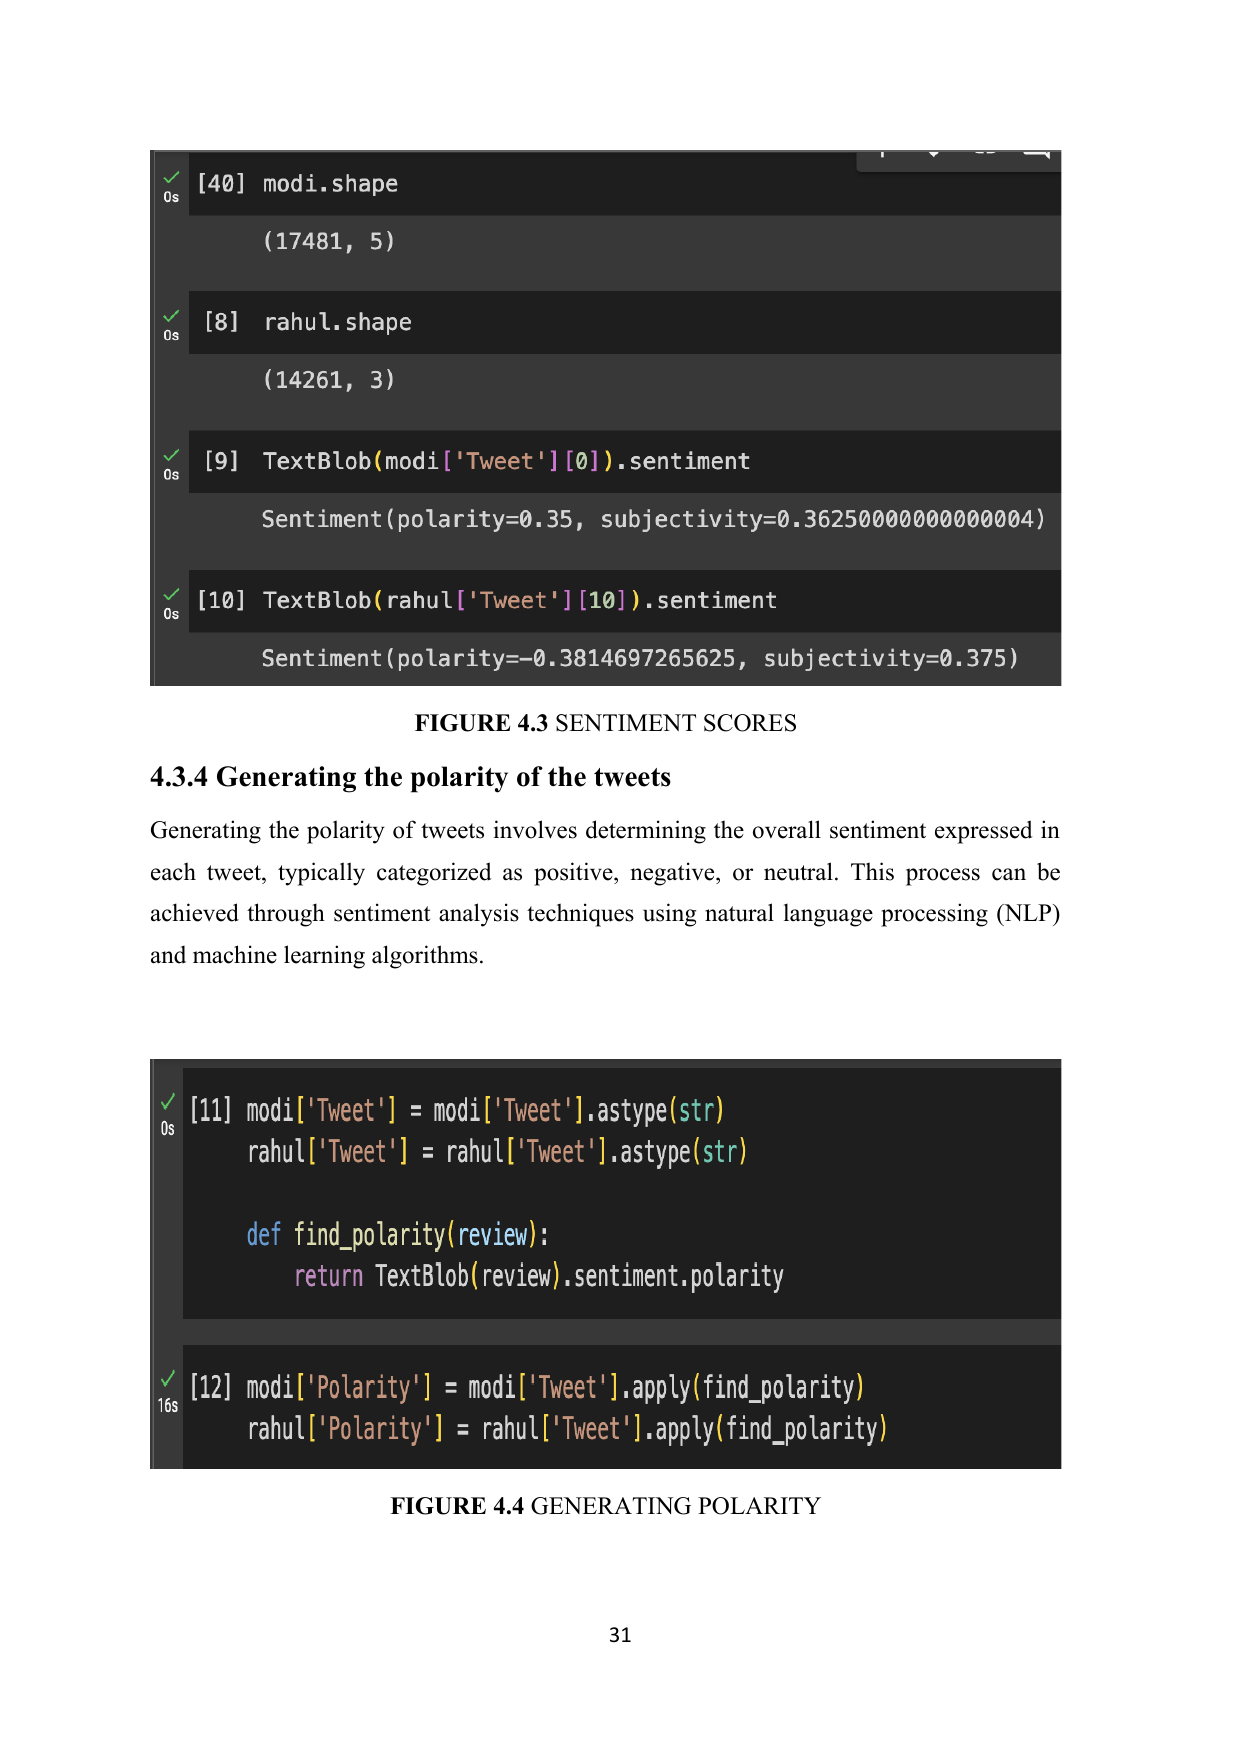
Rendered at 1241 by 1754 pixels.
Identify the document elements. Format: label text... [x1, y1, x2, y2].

text 4.3.4 Generating the polarity of the tweets [150, 760, 1061, 792]
picture [150, 1059, 1062, 1469]
picture [150, 150, 1062, 686]
text Generating the polarity of tweets involves determining the overall sentiment expressed in each tweet, typically categorized as positive, negative, or neutral. This process can be achieved through sentiment analysis techniques using natural language processing (NLP) and machine learning algorithms. [150, 816, 1061, 968]
text FIGURE 4.3 SENTIMENT SCORES [150, 709, 1061, 737]
text FIGURE 4.4 GENERATING POLARITY [150, 1492, 1061, 1520]
